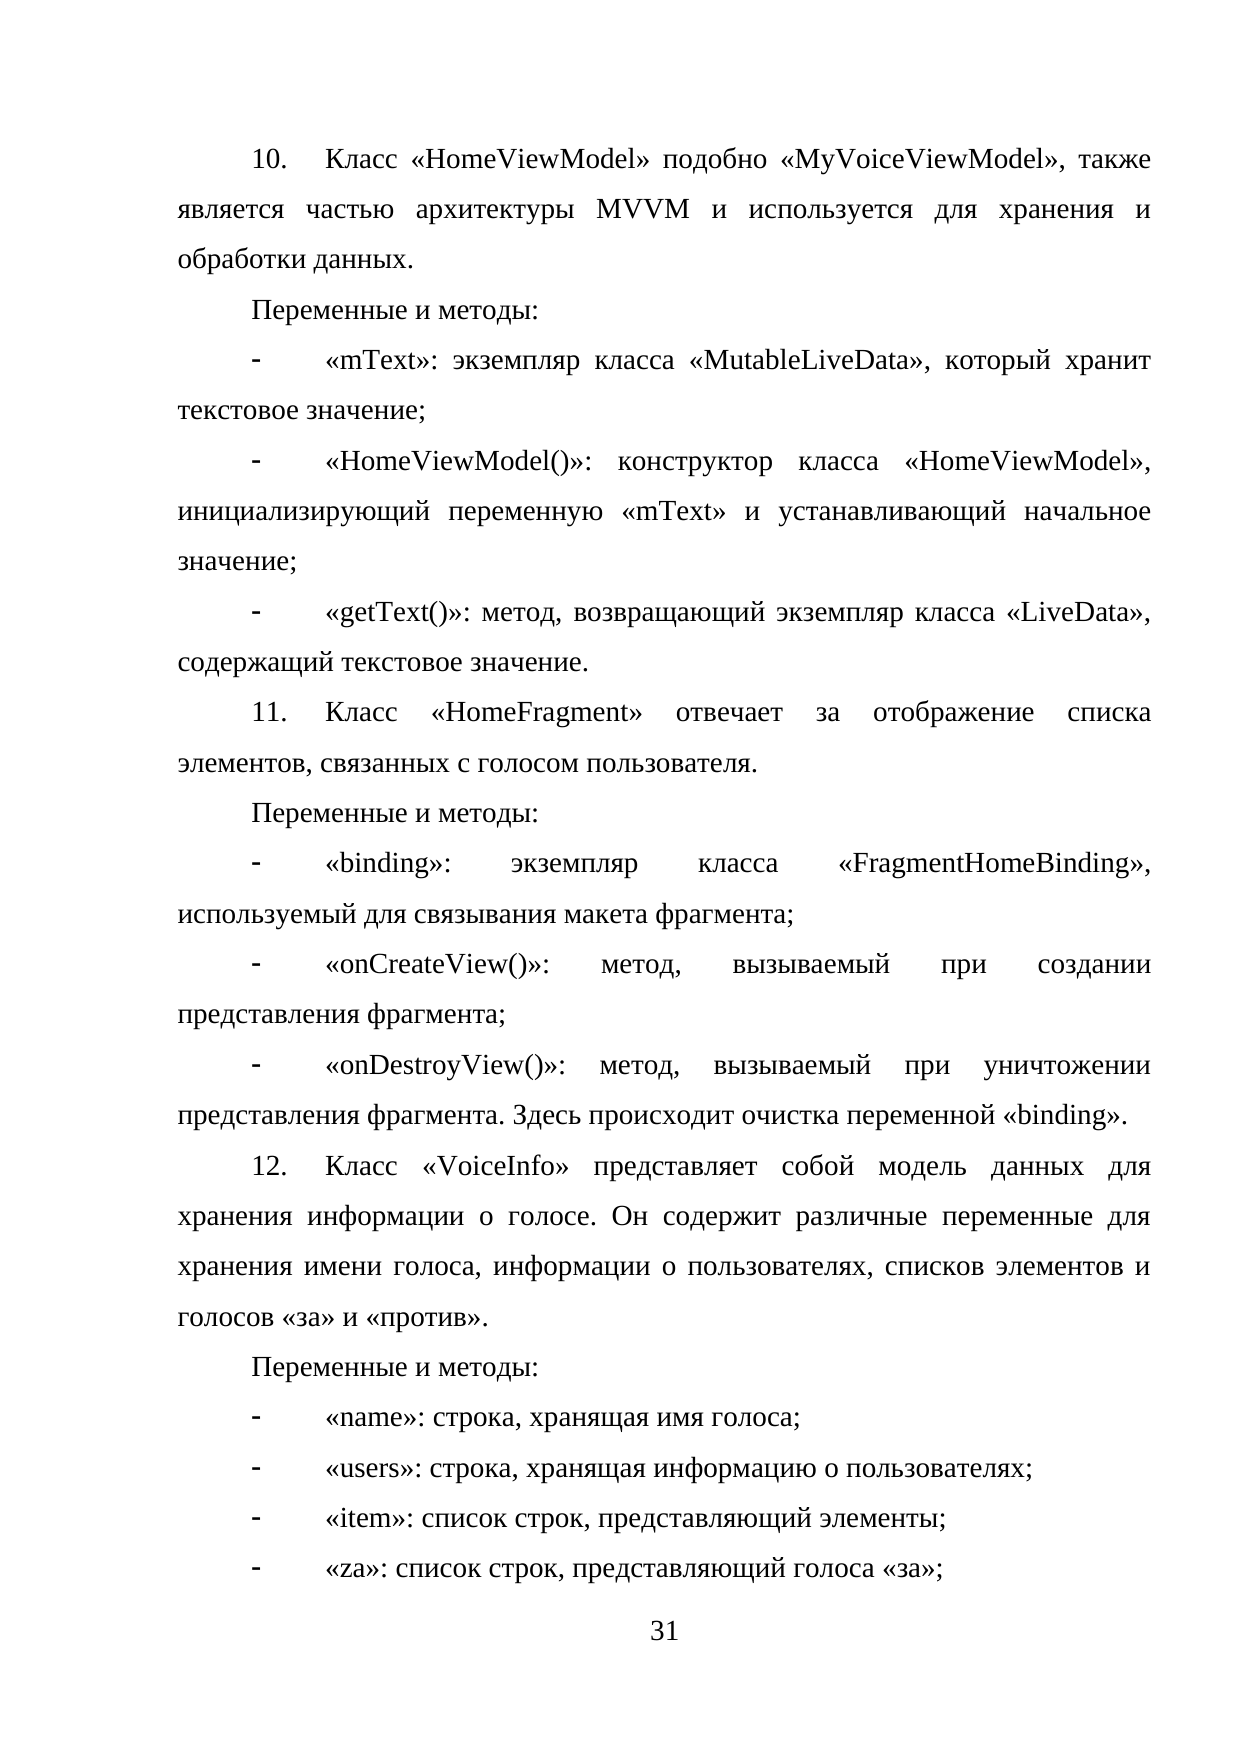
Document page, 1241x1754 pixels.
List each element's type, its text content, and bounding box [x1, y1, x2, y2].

list «mText»: экземпляр класса «MutableLiveData», который хранит текстовое значение; [177, 342, 1152, 426]
list Класс «HomeViewModel» подобно «MyVoiceViewModel», также является частью архитектуры MVVM и используется для хранения и обработки данных. [177, 141, 1152, 275]
text Переменные и методы: [177, 292, 1152, 325]
text Переменные и методы: [177, 1349, 1152, 1382]
list Класс «VoiceInfo» представляет собой модель данных для хранения информации о голосе. Он содержит различные переменные для хранения имени голоса, информации о пользователях, списков элементов и голосов «за» и «против». [177, 1148, 1152, 1332]
list «onCreateView()»: метод, вызываемый при создании представления фрагмента; [177, 946, 1152, 1030]
list Класс «HomeFragment» отвечает за отображение списка элементов, связанных с голосом пользователя. [177, 694, 1152, 778]
list «item»: список строк, представляющий элементы; [177, 1500, 1152, 1534]
list «name»: строка, хранящая имя голоса; [177, 1399, 1152, 1433]
list «getText()»: метод, возвращающий экземпляр класса «LiveData», содержащий текстовое значение. [177, 594, 1152, 678]
list «za»: список строк, представляющий голоса «за»; [177, 1551, 1152, 1584]
text Переменные и методы: [177, 795, 1152, 829]
list «HomeViewModel()»: конструктор класса «HomeViewModel», инициализирующий переменную «mText» и устанавливающий начальное значение; [177, 443, 1152, 577]
list «onDestroyView()»: метод, вызываемый при уничтожении представления фрагмента. Здесь происходит очистка переменной «binding». [177, 1047, 1152, 1131]
list «users»: строка, хранящая информацию о пользователях; [177, 1450, 1152, 1483]
list «binding»: экземпляр класса «FragmentHomeBinding», используемый для связывания макета фрагмента; [177, 846, 1152, 929]
